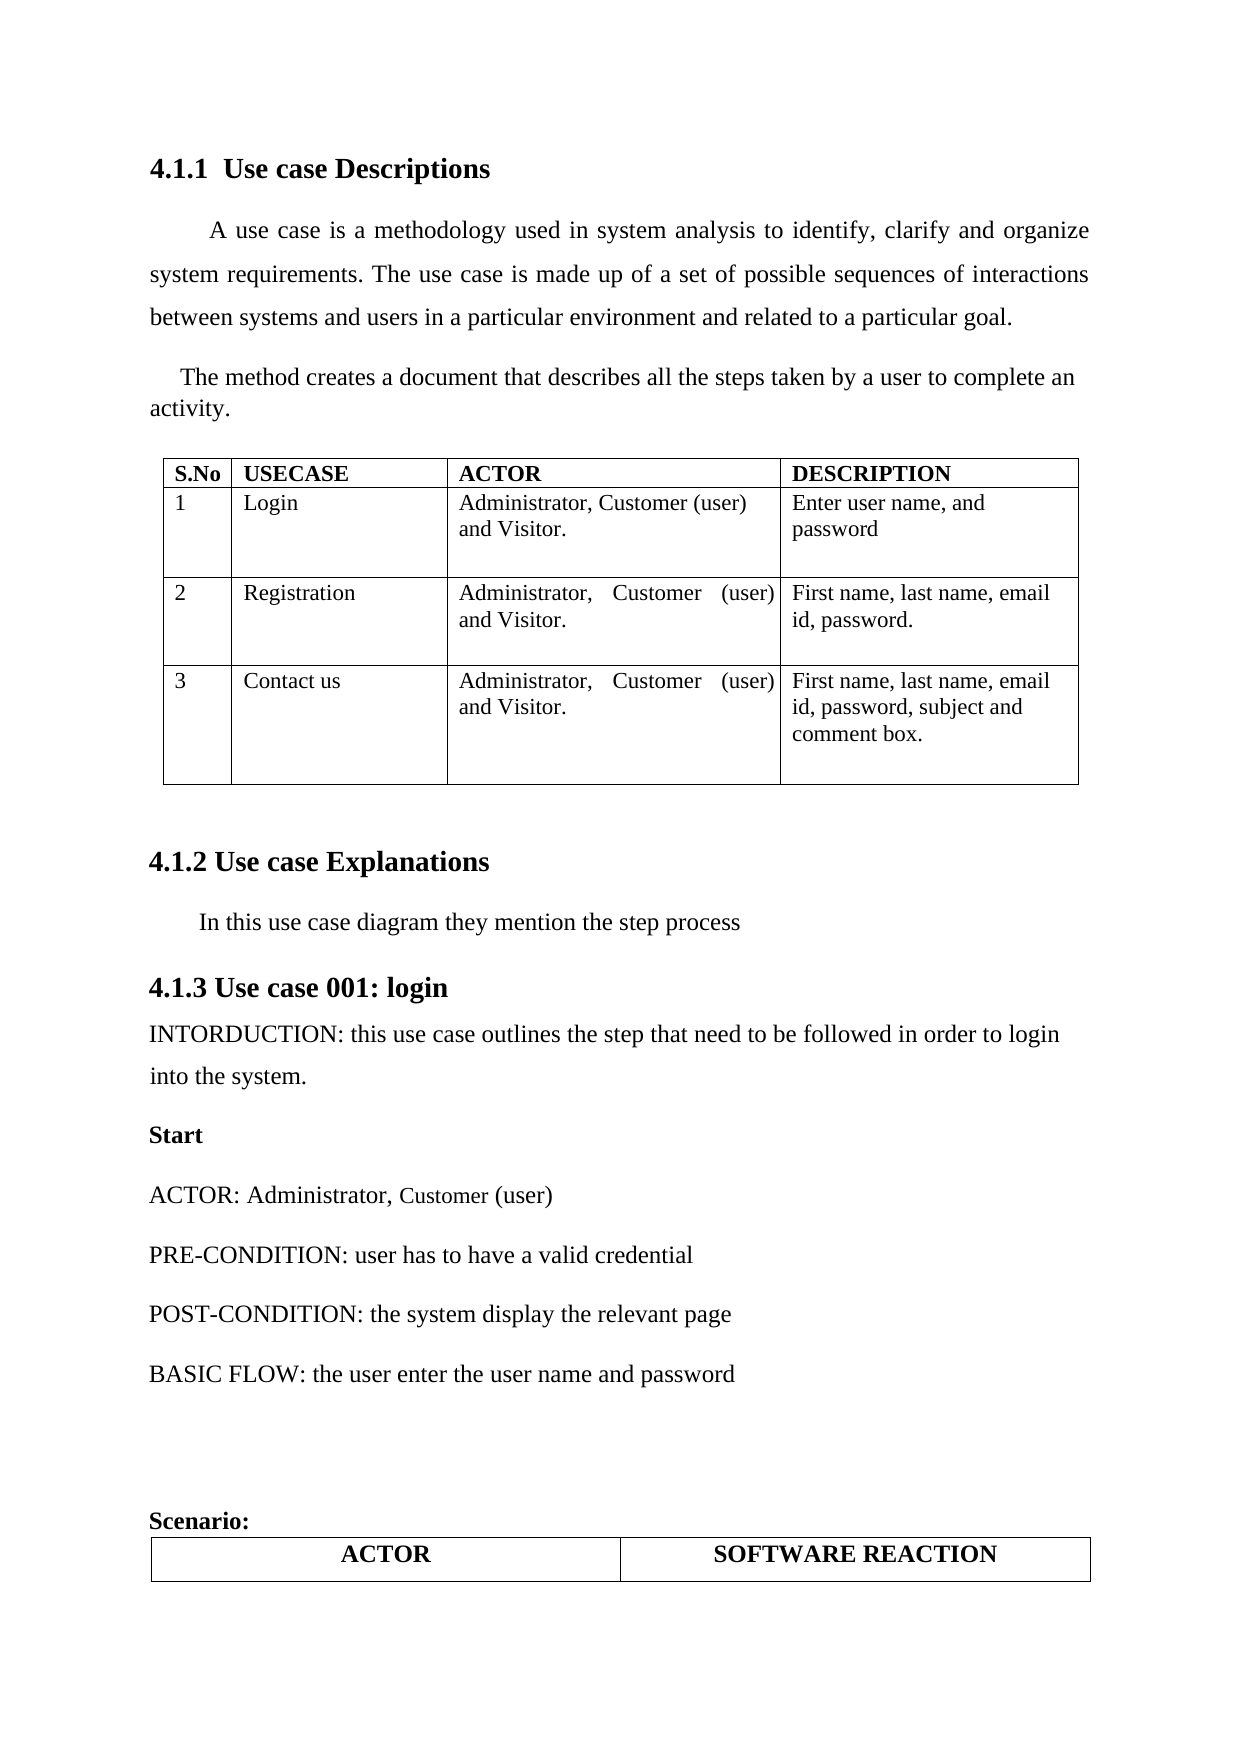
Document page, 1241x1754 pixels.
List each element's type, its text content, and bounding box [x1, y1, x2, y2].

table_cell First name, last name, email id, password, subject and comment box. [781, 666, 1078, 784]
table_cell Registration [232, 578, 447, 665]
text 4.1.1 Use case Descriptions [150, 151, 1091, 184]
text Start [148, 1120, 826, 1149]
subtitle 4.1.3 Use case 001: login [148, 970, 1091, 1004]
text The method creates a document that describes all the steps taken by a user to complete an activity. [148, 362, 1089, 422]
text ACTOR: Administrator, Customer (user) [148, 1180, 1089, 1209]
table_header USECASE [232, 459, 447, 487]
table_cell 1 [164, 488, 231, 577]
table_cell Login [232, 488, 447, 577]
table_cell 3 [164, 666, 231, 784]
table_header ACTOR [448, 459, 780, 487]
table_cell First name, last name, email id, password. [781, 578, 1078, 665]
text Scenario: [148, 1506, 826, 1534]
table_cell Enter user name, and password [781, 488, 1078, 577]
table_header SOFTWARE REACTION [621, 1538, 1090, 1581]
text 4.1.2 Use case Explanations [148, 844, 1091, 878]
table_cell Administrator, Customer (user) and Visitor. [448, 578, 780, 665]
text BASIC FLOW: the user enter the user name and password [148, 1359, 1089, 1388]
text A use case is a methodology used in system analysis to identify, clarify and organize system requirements. The use case is made up of a set of possible sequences of interactions between systems and users in a particular environment and related to a particular goal. [148, 216, 1091, 331]
table_cell Administrator, Customer (user) and Visitor. [448, 666, 780, 784]
table_header ACTOR [152, 1538, 620, 1581]
table_header DESCRIPTION [781, 459, 1078, 487]
table_cell Administrator, Customer (user) and Visitor. [448, 488, 780, 577]
text POST-CONDITION: the system display the relevant page [148, 1299, 1089, 1328]
table_header S.No [164, 459, 231, 487]
text INTORDUCTION: this use case outlines the step that need to be followed in order to login into the system. [148, 1019, 1089, 1090]
text PRE-CONDITION: user has to have a valid credential [148, 1240, 1089, 1269]
table_cell Contact us [232, 666, 447, 784]
table_cell 2 [164, 578, 231, 665]
text In this use case diagram they mention the step process [148, 907, 1089, 935]
